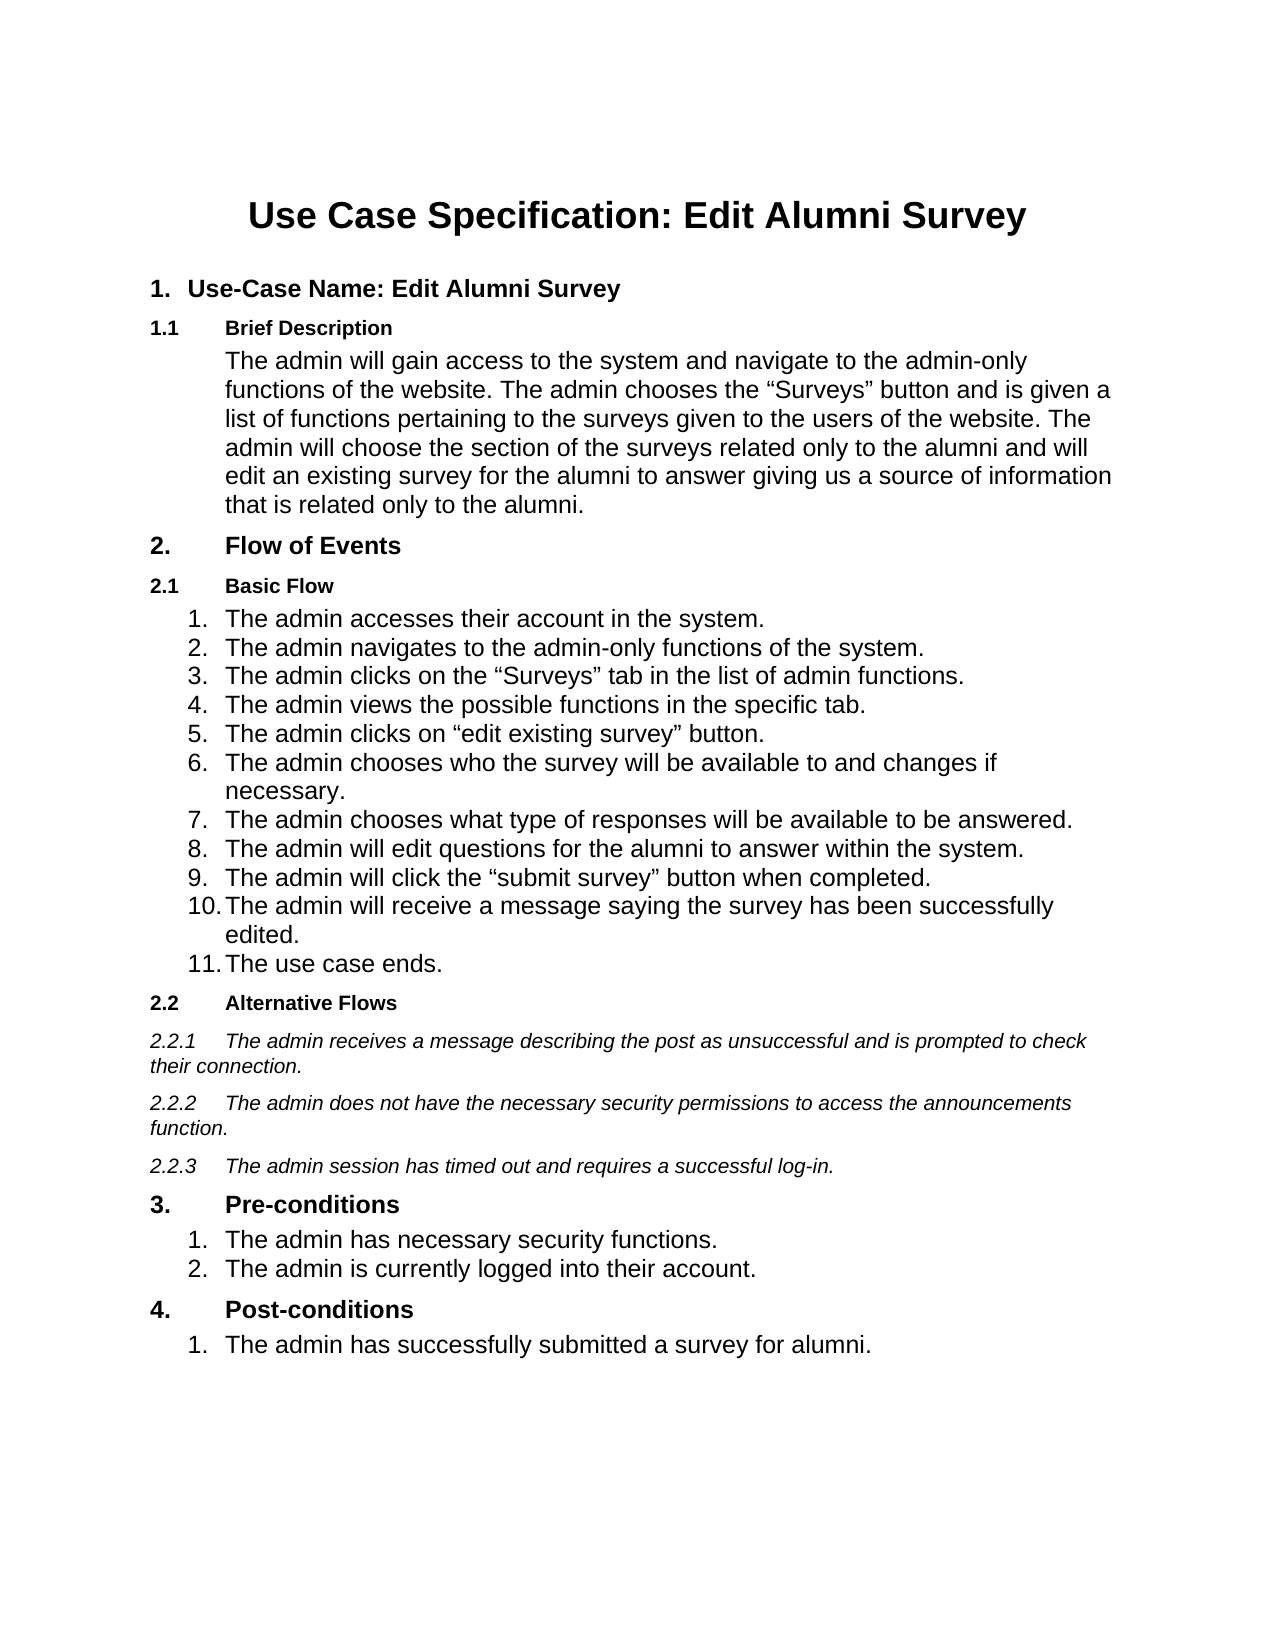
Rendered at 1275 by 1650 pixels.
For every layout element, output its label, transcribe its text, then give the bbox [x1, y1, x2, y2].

subtitle Flow of Events [150, 531, 1125, 560]
list The admin is currently logged into their account. [187, 1254, 1125, 1282]
list The admin will edit questions for the alumni to answer within the system. [187, 834, 1125, 862]
list The admin will receive a message saying the survey has been successfully edited. [187, 891, 1125, 949]
list The admin chooses what type of responses will be available to be answered. [187, 805, 1125, 834]
title Use Case Specification: Edit Alumni Survey [150, 193, 1125, 236]
list The admin has necessary security functions. [187, 1225, 1125, 1254]
subtitle Brief Description [150, 315, 1125, 340]
subtitle Post-conditions [150, 1295, 1125, 1324]
list The admin will click the “submit survey” button when completed. [187, 862, 1125, 891]
subtitle Pre-conditions [150, 1190, 1125, 1219]
subtitle Basic Flow [150, 572, 1125, 597]
subtitle Use-Case Name: Edit Alumni Survey [150, 274, 1125, 302]
list The admin views the possible functions in the specific tab. [187, 690, 1125, 719]
subtitle The admin receives a message describing the post as unsuccessful and is prompted to check their connection. [150, 1027, 1125, 1077]
list The admin accesses their account in the system. [187, 604, 1125, 632]
subtitle The admin session has timed out and requires a successful log-in. [150, 1152, 1125, 1177]
list The admin chooses who the survey will be available to and changes if necessary. [187, 747, 1125, 805]
list The admin clicks on “edit existing survey” button. [187, 719, 1125, 747]
subtitle The admin does not have the necessary security permissions to access the announcements function. [150, 1090, 1125, 1140]
list The admin navigates to the admin-only functions of the system. [187, 632, 1125, 661]
subtitle Alternative Flows [150, 990, 1125, 1015]
list The admin clicks on the “Surveys” tab in the list of admin functions. [187, 661, 1125, 690]
list The admin has successfully submitted a survey for alumni. [187, 1330, 1125, 1359]
text The admin will gain access to the system and navigate to the admin-only functions of the website. The admin chooses the “Surveys” button and is given a list of functions pertaining to the surveys given to the users of the website. The admin will choose the section of the surveys related only to the alumni and will edit an existing survey for the alumni to answer giving us a source of information that is related only to the alumni. [225, 346, 1125, 519]
list The use case ends. [187, 949, 1125, 977]
